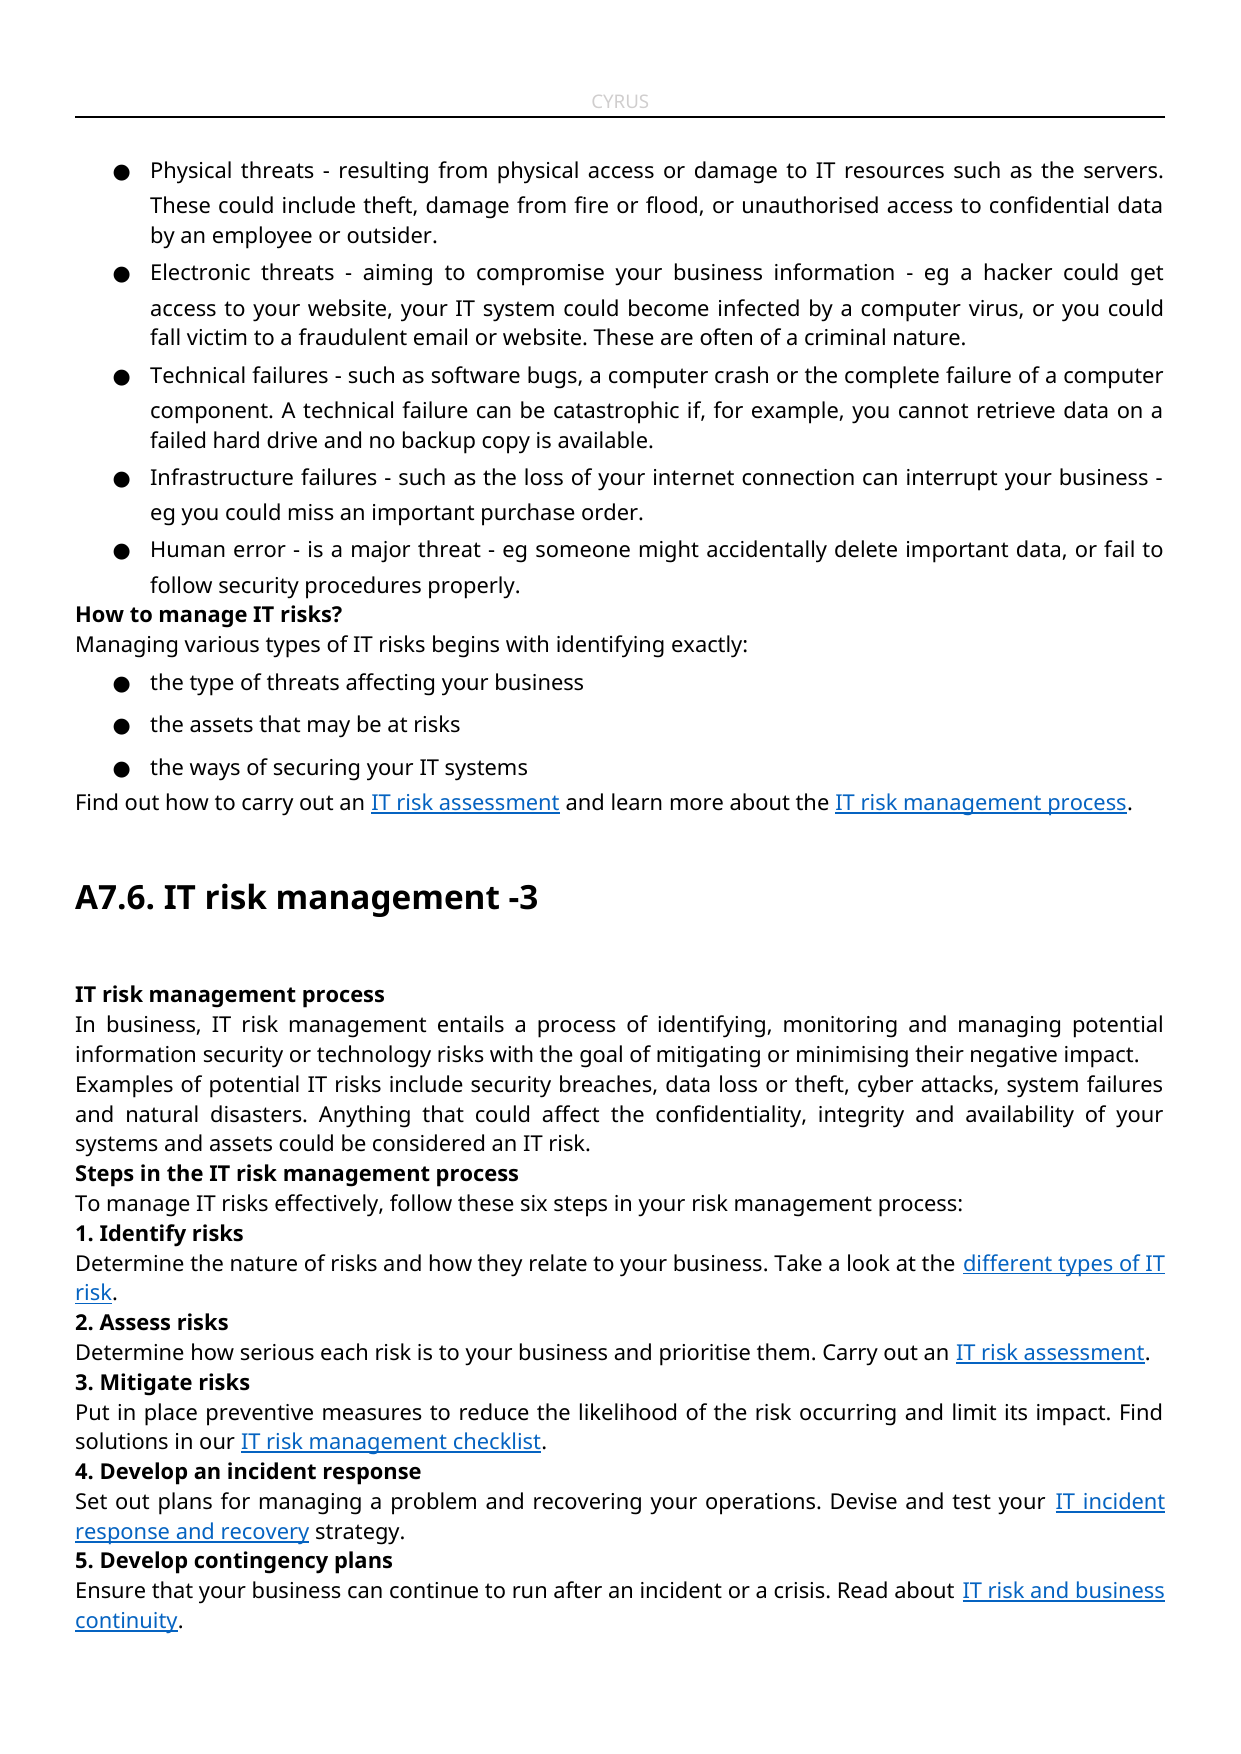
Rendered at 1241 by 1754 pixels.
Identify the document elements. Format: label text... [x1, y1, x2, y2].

text Find out how to carry out an IT risk assessment and learn more about the IT risk management process. [75, 787, 1165, 817]
text 4. Develop an incident response [75, 1456, 1165, 1486]
text Managing various types of IT risks begins with identifying exactly: [75, 629, 1165, 659]
list the type of threats affecting your business [112, 659, 1165, 702]
text 2. Assess risks [75, 1307, 1165, 1337]
text Put in place preventive measures to reduce the likelihood of the risk occurring and limit its impact. Find solutions in our IT risk management checklist. [75, 1397, 1165, 1456]
text Determine how serious each risk is to your business and prioritise them. Carry out an IT risk assessment. [75, 1337, 1165, 1367]
list Human error - is a major threat - eg someone might accidentally delete important data, or fail to follow security procedures properly. [112, 527, 1165, 599]
text Set out plans for managing a problem and recovering your operations. Devise and test your IT incident response and recovery strategy. [75, 1486, 1165, 1546]
text How to manage IT risks? [75, 599, 1165, 629]
text 1. Identify risks [75, 1218, 1165, 1248]
list the assets that may be at risks [112, 702, 1165, 744]
text Steps in the IT risk management process [75, 1158, 1165, 1188]
list Infrastructure failures - such as the loss of your internet connection can interrupt your business - eg you could miss an important purchase order. [112, 454, 1165, 527]
text In business, IT risk management entails a process of identifying, monitoring and managing potential information security or technology risks with the goal of mitigating or minimising their negative impact. [75, 1009, 1165, 1069]
text Examples of potential IT risks include security breaches, data loss or theft, cyber attacks, system failures and natural disasters. Anything that could affect the confidentiality, integrity and availability of your systems and assets could be considered an IT risk. [75, 1069, 1165, 1158]
text 5. Develop contingency plans [75, 1546, 1165, 1575]
list Technical failures - such as software bugs, a computer crash or the complete failure of a computer component. A technical failure can be catastrophic if, for example, you cannot retrieve data on a failed hard drive and no backup copy is available. [112, 352, 1165, 454]
text Ensure that your business can continue to run after an incident or a crisis. Read about IT risk and business continuity. [75, 1575, 1165, 1635]
text 3. Mitigate risks [75, 1367, 1165, 1397]
list Physical threats - resulting from physical access or damage to IT resources such as the servers. These could include theft, damage from fire or flood, or unauthorised access to confidential data by an employee or outsider. [112, 148, 1165, 250]
text IT risk management process [75, 979, 1165, 1009]
list Electronic threats - aiming to compromise your business information - eg a hacker could get access to your website, your IT system could become infected by a computer virus, or you could fall victim to a fraudulent email or website. These are often of a criminal nature. [112, 250, 1165, 352]
text To manage IT risks effectively, follow these six steps in your risk management process: [75, 1188, 1165, 1218]
text Determine the nature of risks and how they relate to your business. Take a look at the different types of IT risk. [75, 1248, 1165, 1307]
list the ways of securing your IT systems [112, 744, 1165, 787]
subtitle A7.6. IT risk management -3 [75, 874, 1165, 919]
